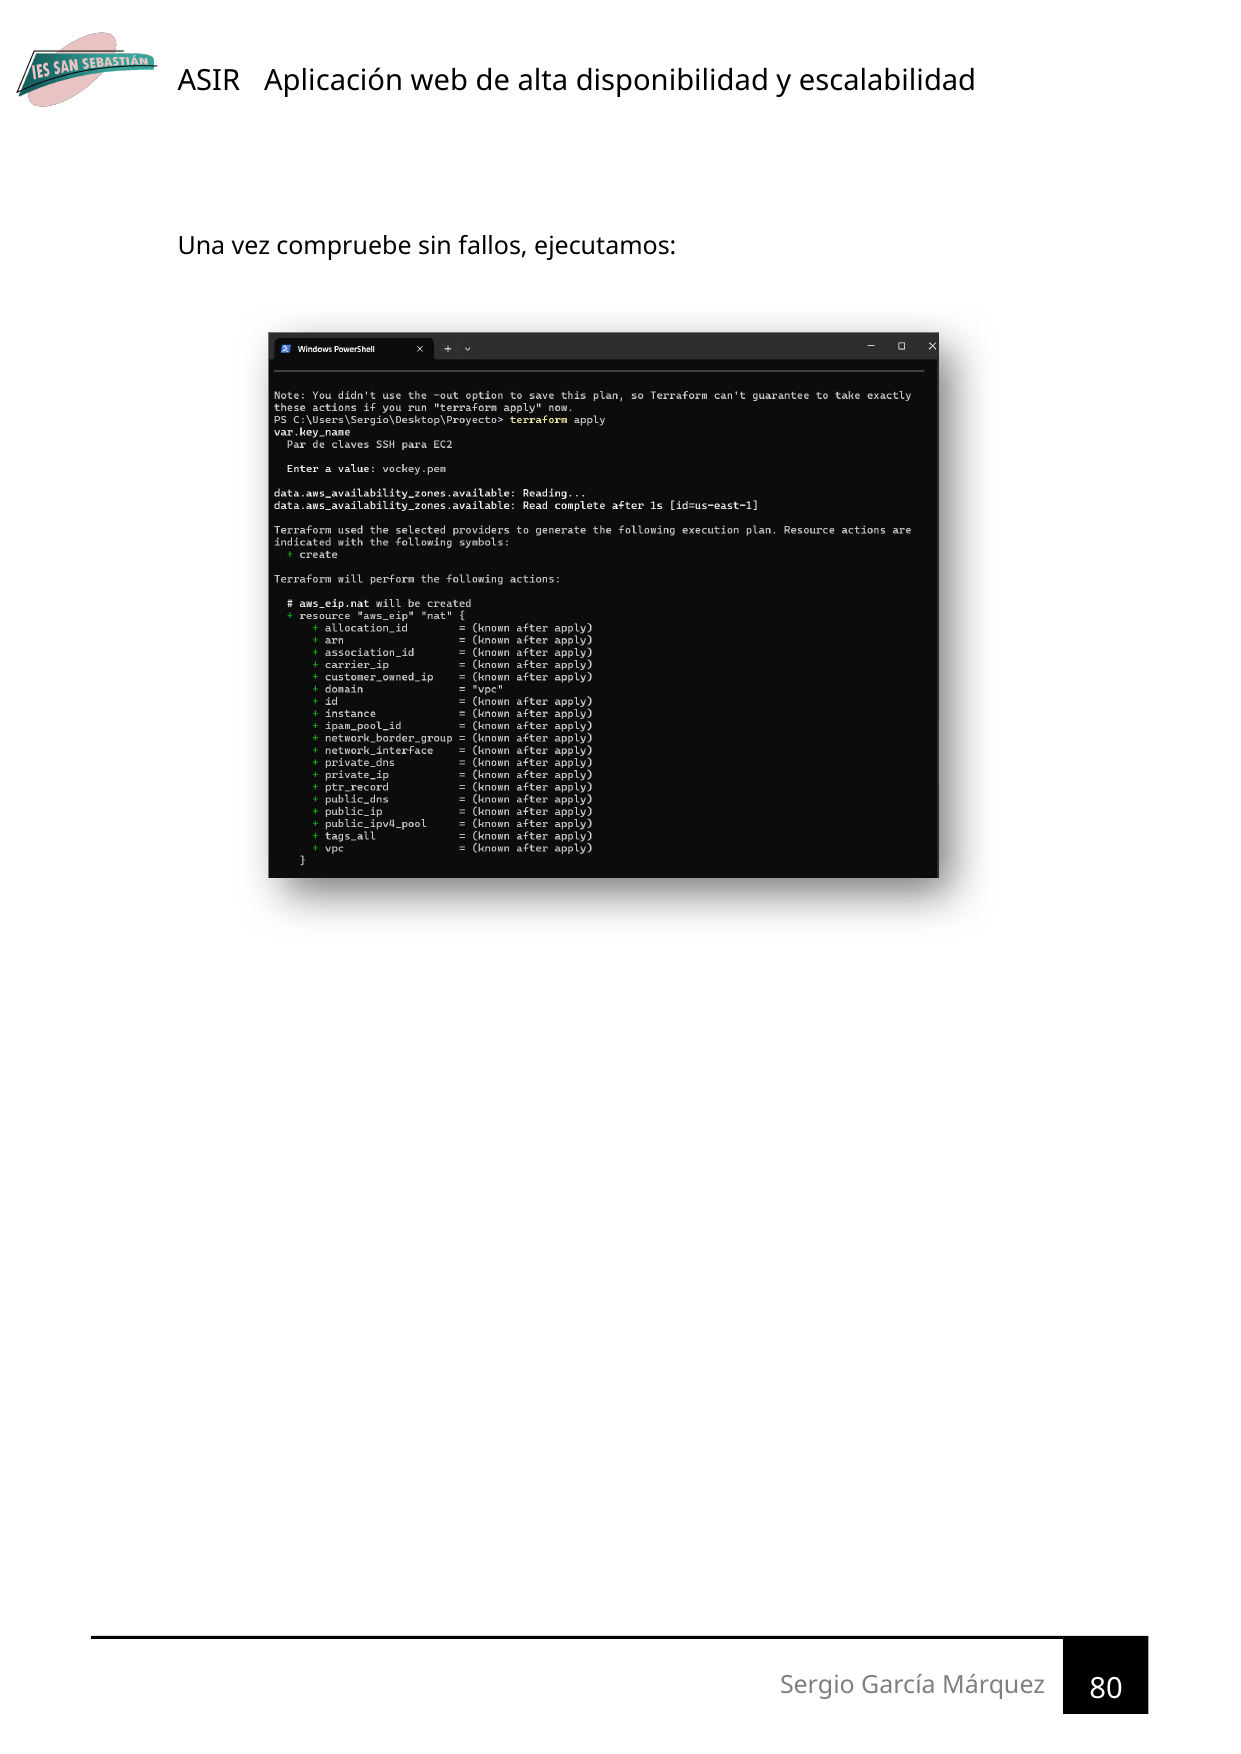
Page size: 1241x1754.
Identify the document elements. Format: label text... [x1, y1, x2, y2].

picture [268, 332, 939, 878]
picture [14, 32, 159, 107]
text Una vez compruebe sin fallos, ejecutamos: [177, 228, 1063, 262]
